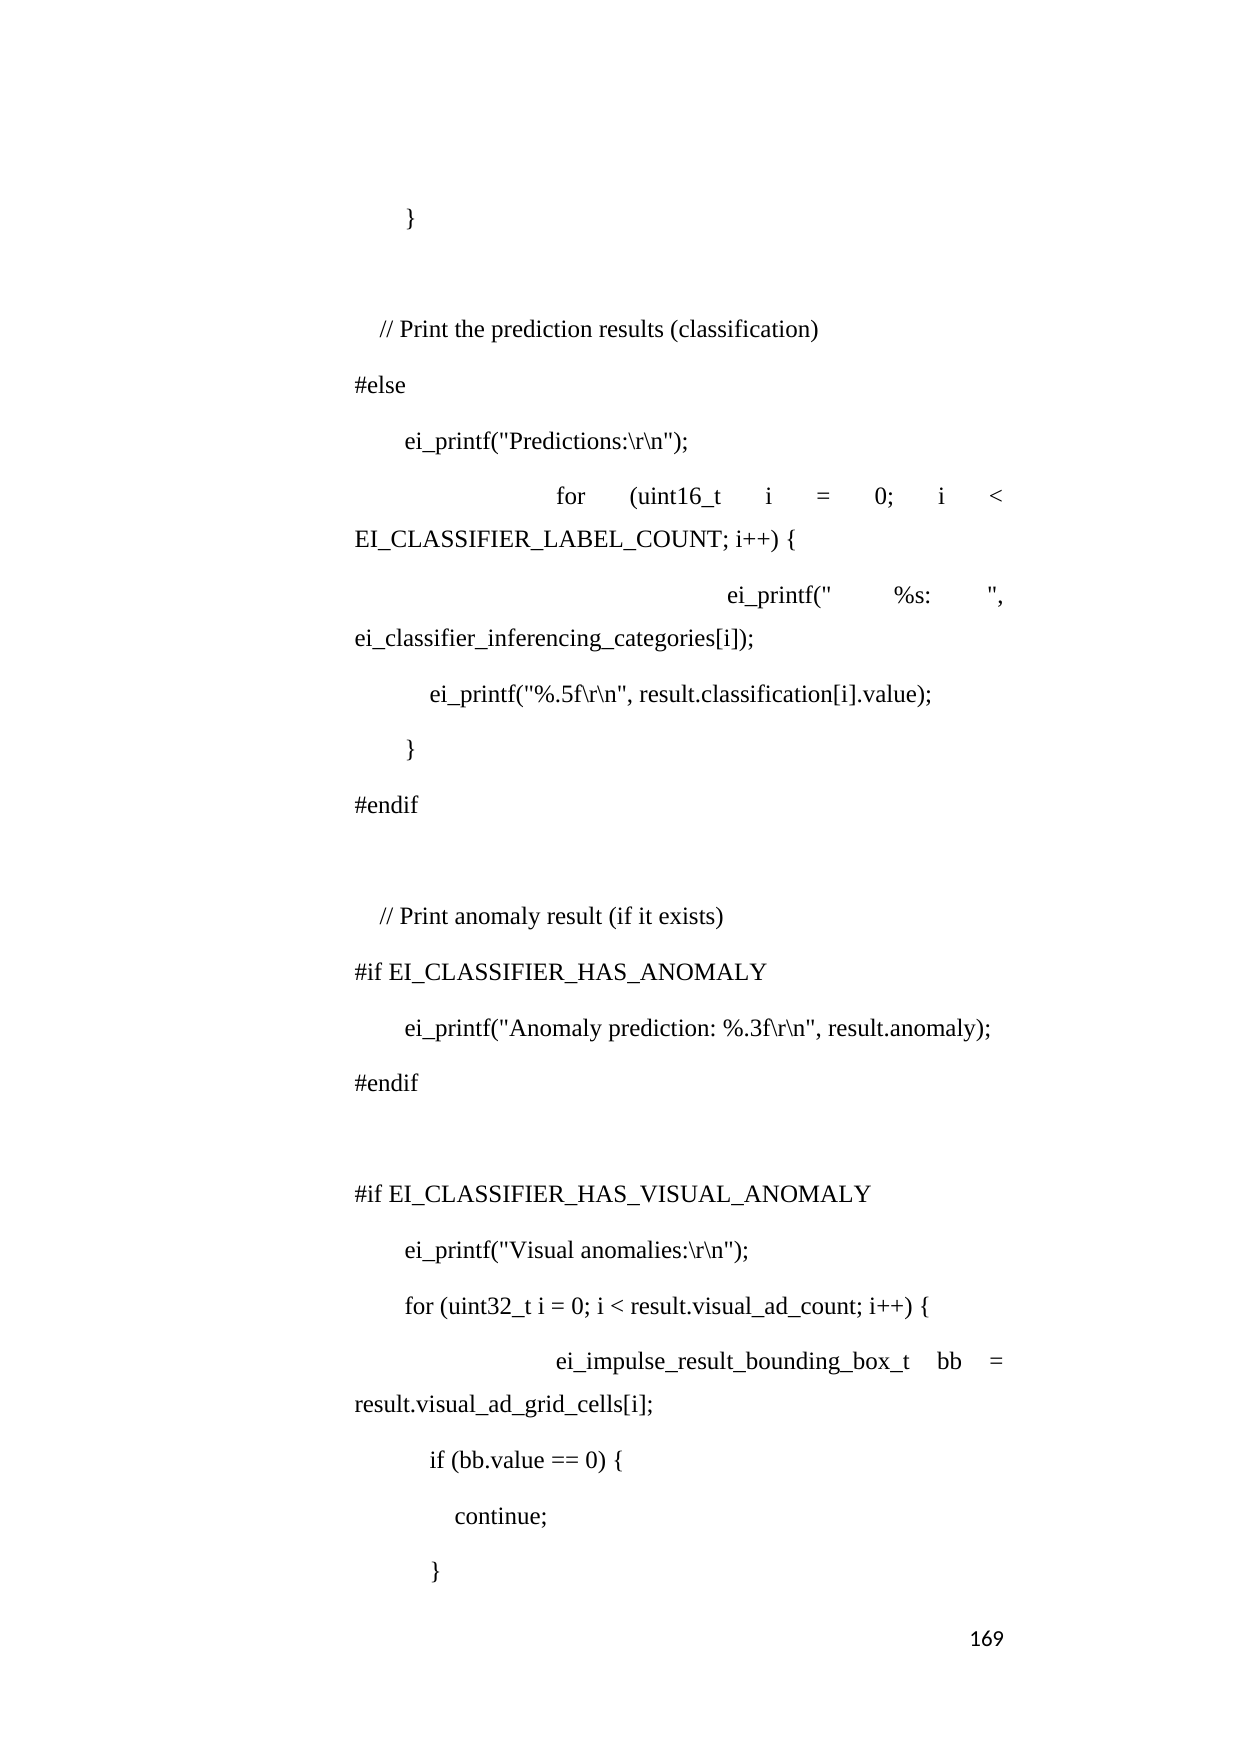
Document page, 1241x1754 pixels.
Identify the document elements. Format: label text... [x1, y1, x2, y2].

text // Print the prediction results (classification) [354, 314, 1004, 343]
text #if EI_CLASSIFIER_HAS_VISUAL_ANOMALY [354, 1179, 1004, 1208]
text for (uint32_t i = 0; i < result.visual_ad_count; i++) { [354, 1291, 1004, 1319]
text } [354, 734, 1004, 763]
text ei_impulse_result_bounding_box_t bb = result.visual_ad_grid_cells[i]; [354, 1346, 1004, 1418]
text ei_printf("Visual anomalies:\r\n"); [354, 1235, 1004, 1264]
text ei_printf("Anomaly prediction: %.3f\r\n", result.anomaly); [354, 1013, 1004, 1041]
text for (uint16_t i = 0; i < EI_CLASSIFIER_LABEL_COUNT; i++) { [354, 481, 1004, 553]
text #endif [354, 790, 1004, 819]
text #endif [354, 1068, 1004, 1097]
text if (bb.value == 0) { [354, 1445, 1004, 1474]
text continue; [354, 1501, 1004, 1529]
text #if EI_CLASSIFIER_HAS_ANOMALY [354, 957, 1004, 986]
text #else [354, 370, 1004, 399]
text } [354, 1556, 1004, 1585]
text // Print anomaly result (if it exists) [354, 901, 1004, 930]
text } [354, 203, 1004, 232]
text ei_printf(" %s: ", ei_classifier_inferencing_categories[i]); [354, 580, 1004, 652]
text ei_printf("Predictions:\r\n"); [354, 426, 1004, 454]
text ei_printf("%.5f\r\n", result.classification[i].value); [354, 679, 1004, 708]
